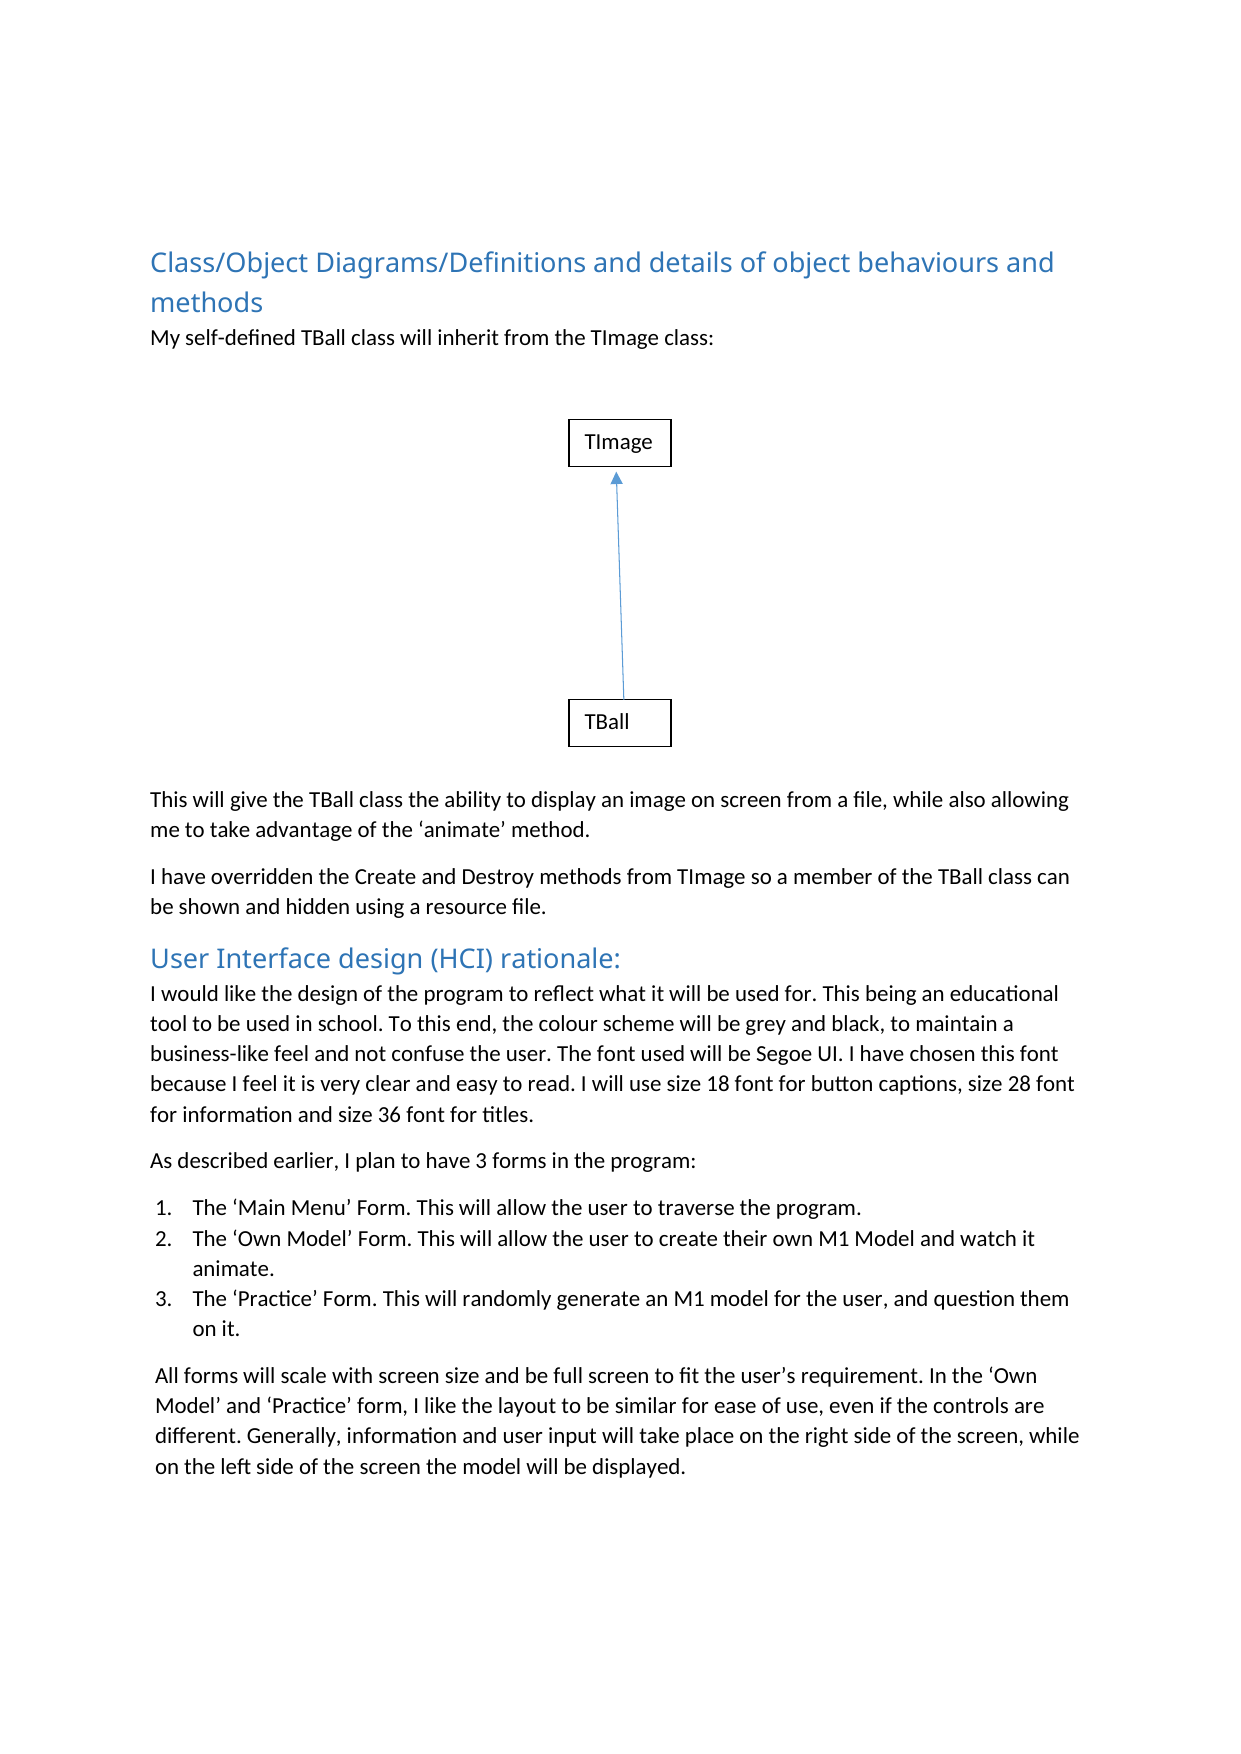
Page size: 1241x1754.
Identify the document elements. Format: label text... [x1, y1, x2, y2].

text As described earlier, I plan to have 3 forms in the program: [150, 1147, 1090, 1175]
text I would like the design of the program to reflect what it will be used for. This being an educational tool to be used in school. To this end, the colour scheme will be grey and black, to maintain a business-like feel and not confuse the user. The font used will be Segoe UI. I have chosen this font because I feel it is very clear and easy to read. I will use size 18 font for button captions, size 28 font for information and size 36 font for titles. [150, 979, 1090, 1128]
text My self-defined TBall class will inherit from the TImage class: [150, 323, 1090, 351]
subtitle Class/Object Diagrams/Definitions and details of object behaviours and methods [150, 244, 1090, 320]
text All forms will scale with screen size and be full screen to fit the user’s requirement. In the ‘Own Model’ and ‘Practice’ form, I like the layout to be similar for ease of use, even if the controls are different. Generally, information and user input will take place on the right side of the screen, while on the left side of the screen the model will be displayed. [155, 1361, 1090, 1480]
text This will give the TBall class the ability to display an image on screen from a file, while also allowing me to take advantage of the ‘animate’ method. [150, 785, 1090, 843]
subtitle User Interface design (HCI) rationale: [150, 939, 1090, 976]
list The ‘Practice’ Form. This will randomly generate an M1 model for the user, and question them on it. [155, 1284, 1090, 1342]
list The ‘Own Model’ Form. This will allow the user to create their own M1 Model and watch it animate. [155, 1224, 1090, 1282]
text I have overridden the Create and Destroy methods from TImage so a member of the TBall class can be shown and hidden using a resource file. [150, 862, 1090, 920]
list The ‘Main Menu’ Form. This will allow the user to traverse the program. [155, 1193, 1090, 1222]
